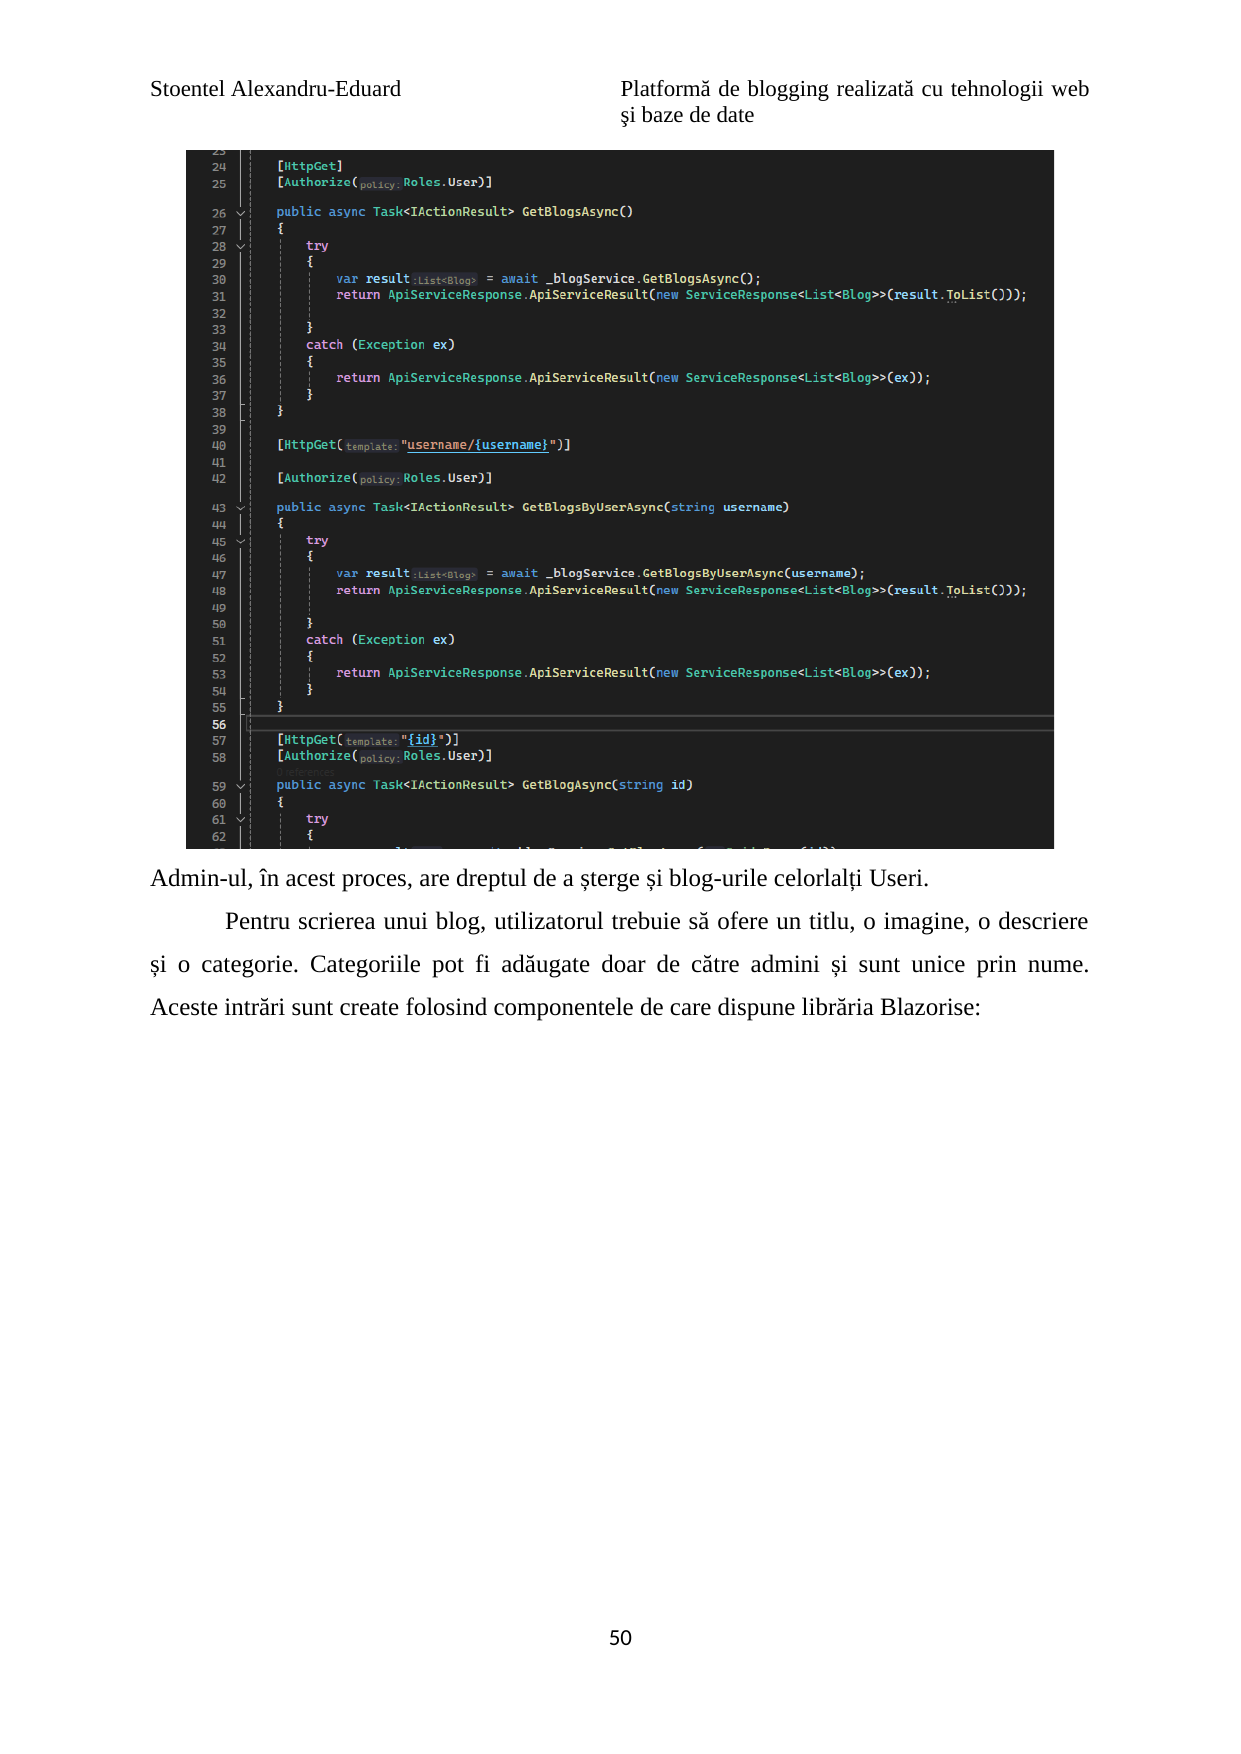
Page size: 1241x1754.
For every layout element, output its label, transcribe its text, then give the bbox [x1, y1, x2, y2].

text Pentru scrierea unui blog, utilizatorul trebuie să ofere un titlu, o imagine, o descriere și o categorie. Categoriile pot fi adăugate doar de către admini și sunt unice prin nume. Aceste intrări sunt create folosind componentele de care dispune librăria Blazorise: [150, 906, 1090, 1021]
picture [186, 150, 1055, 849]
text Admin-ul, în acest proces, are dreptul de a șterge și blog-urile celorlalți Useri. [150, 863, 1090, 891]
